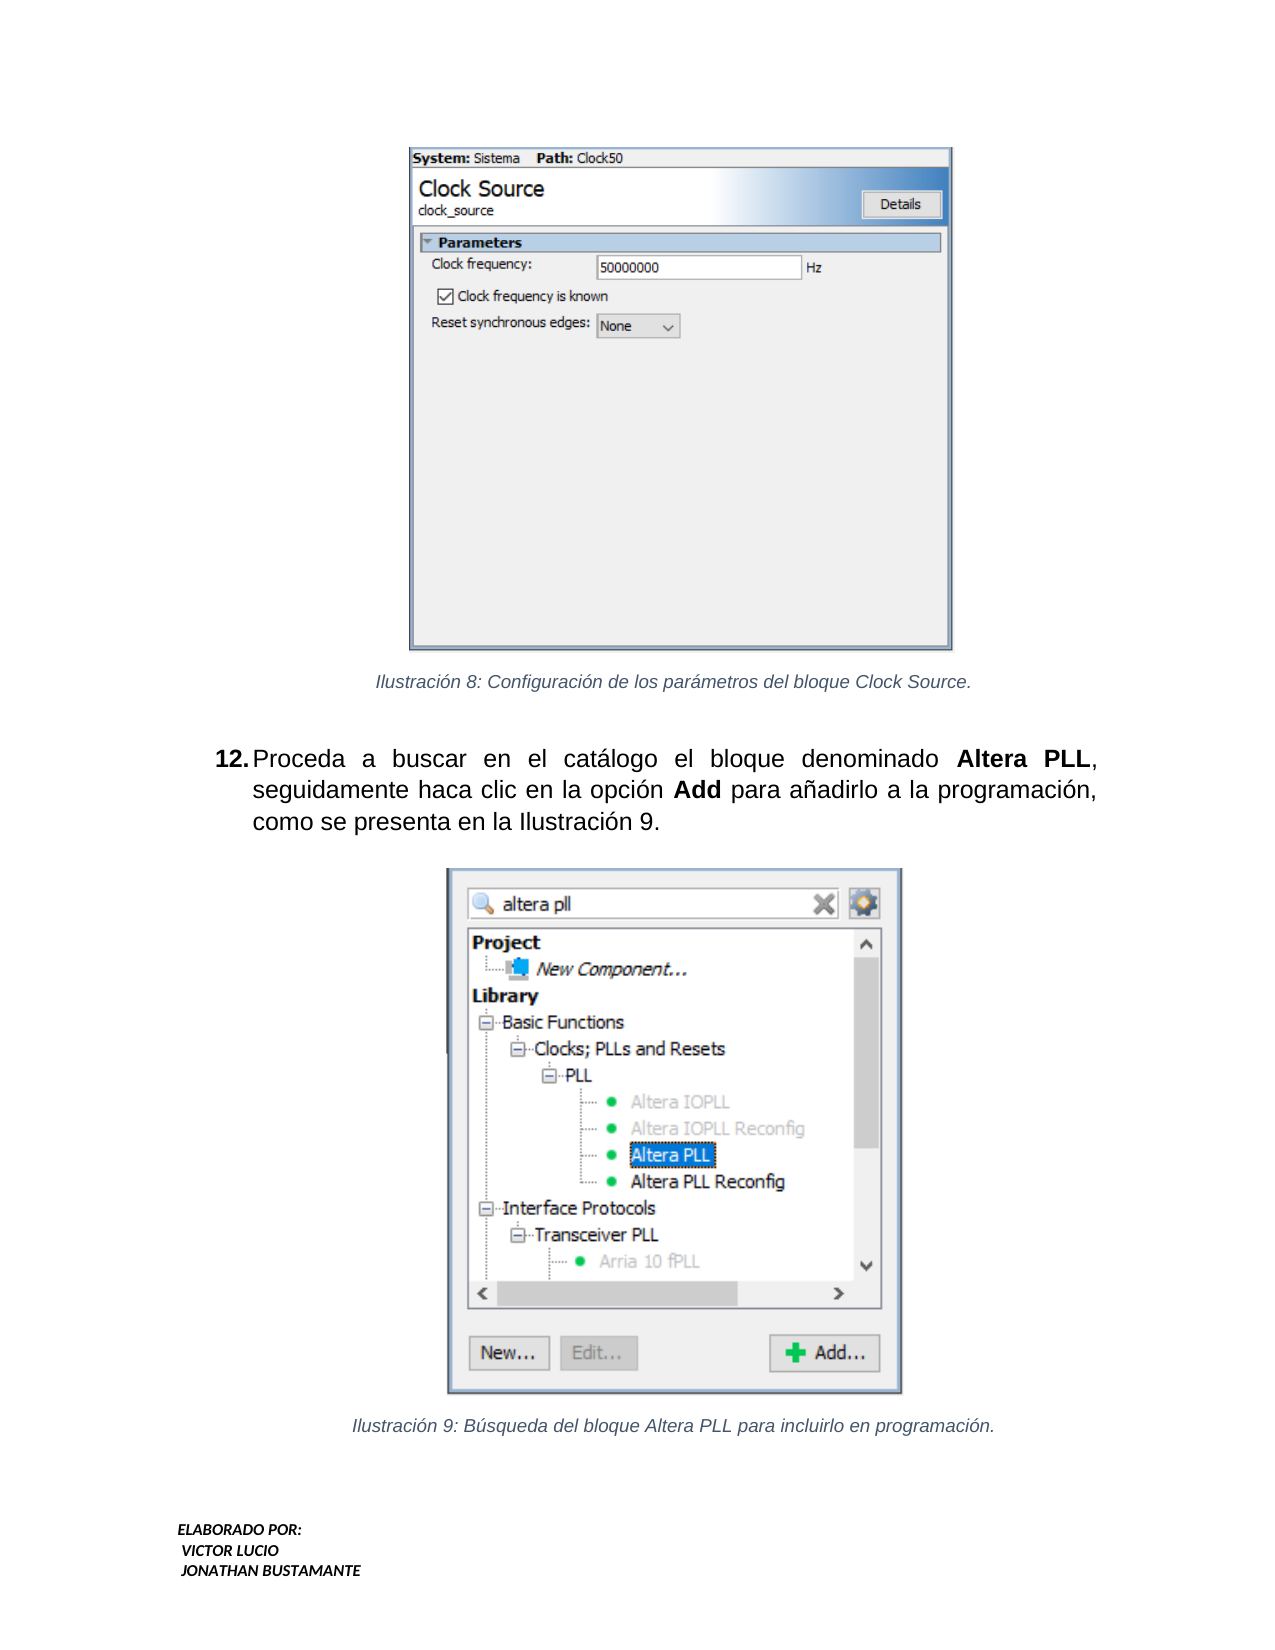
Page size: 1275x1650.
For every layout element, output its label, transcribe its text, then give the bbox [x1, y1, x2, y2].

picture [446, 868, 904, 1396]
text Ilustración 8: Configuración de los parámetros del bloque Clock Source. [251, 671, 1098, 693]
text Ilustración 9: Búsqueda del bloque Altera PLL para incluirlo en programación. [251, 1414, 1098, 1436]
list Proceda a buscar en el catálogo el bloque denominado Altera PLL, seguidamente haca clic en la opción Add para añadirlo a la programación, como se presenta en la Ilustración 9. [215, 744, 1098, 835]
picture [409, 147, 955, 653]
